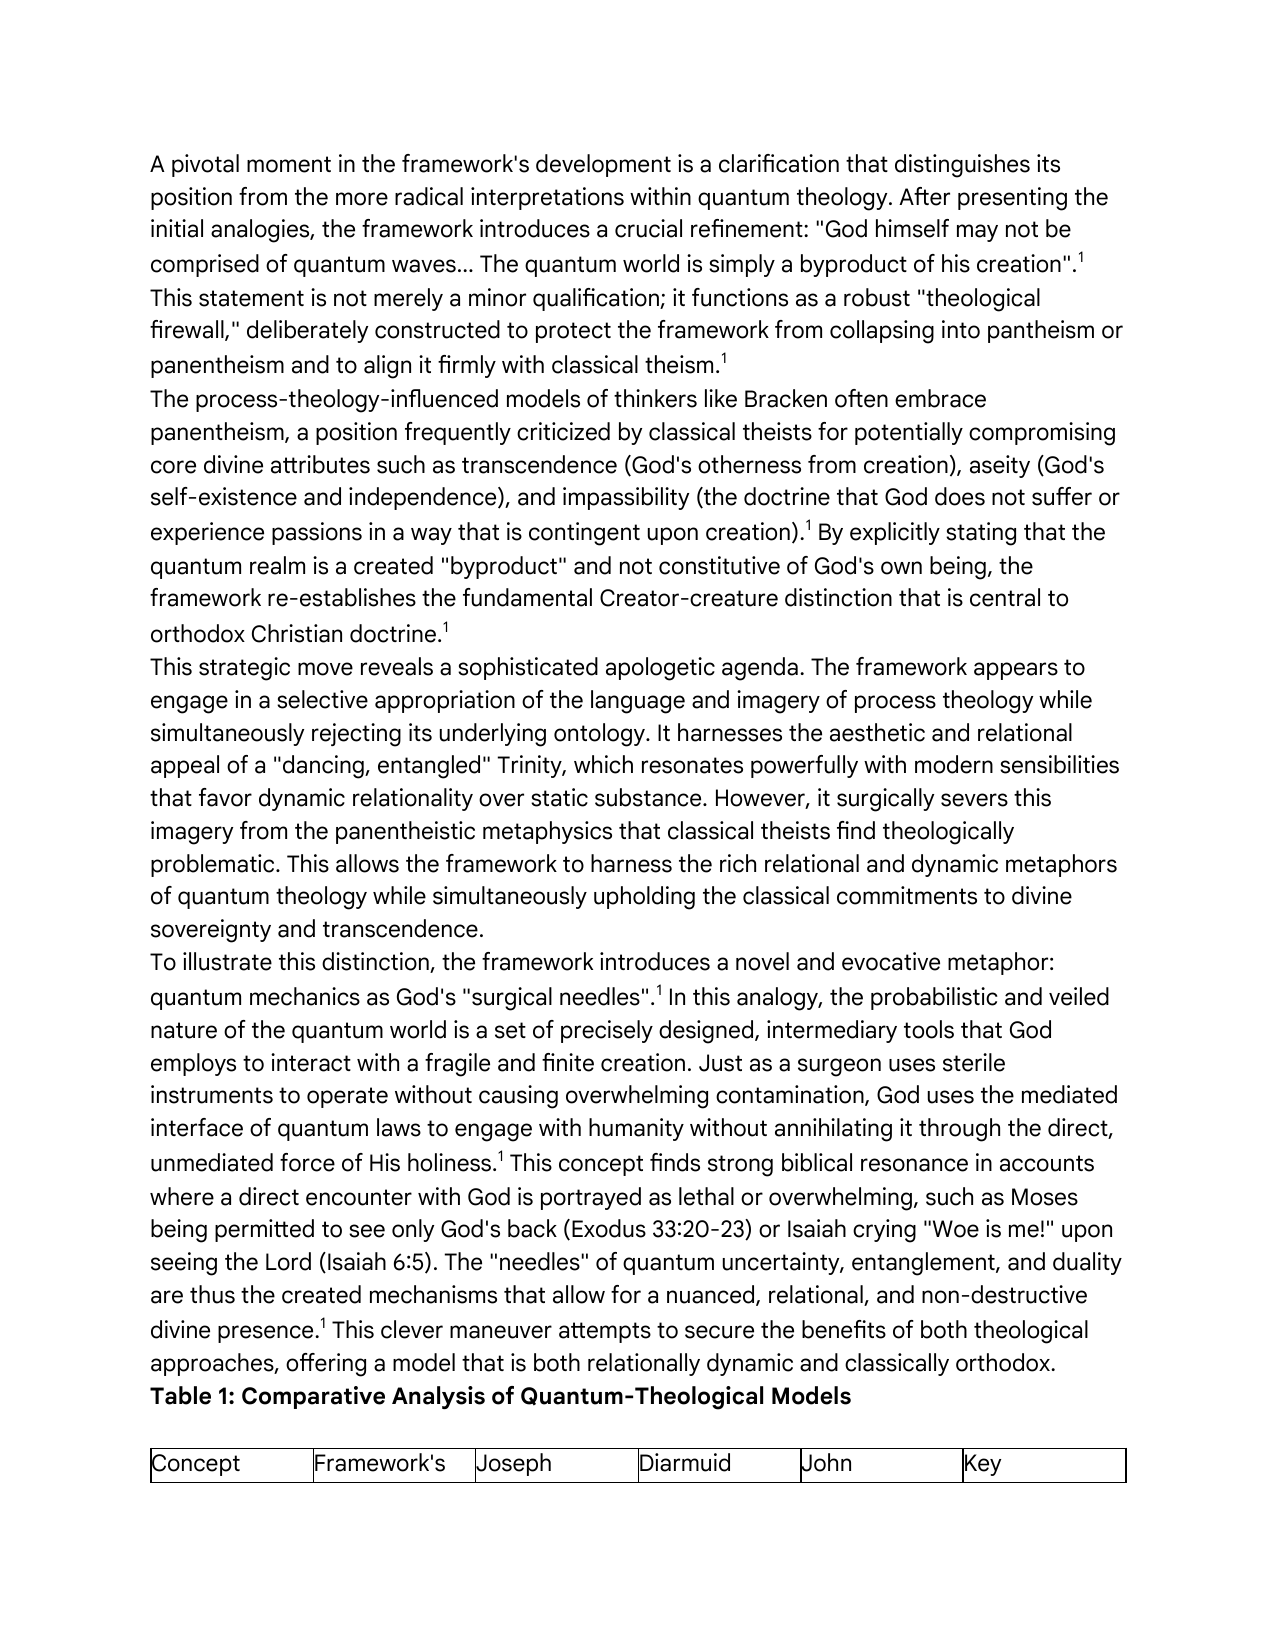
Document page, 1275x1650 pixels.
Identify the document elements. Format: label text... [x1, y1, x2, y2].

text Table 1: Comparative Analysis of Quantum-Theological Models [150, 1382, 1125, 1411]
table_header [476, 1449, 638, 1482]
table_header Concept [152, 1449, 313, 1482]
text This strategic move reveals a sophisticated apologetic agenda. The framework appears to engage in a selective appropriation of the language and imagery of process theology while simultaneously rejecting its underlying ontology. It harnesses the aesthetic and relational appeal of a "dancing, entangled" Trinity, which resonates powerfully with modern sensibilities that favor dynamic relationality over static substance. However, it surgically severs this imagery from the panentheistic metaphysics that classical theists find theologically problematic. This allows the framework to harness the rich relational and dynamic metaphors of quantum theology while simultaneously upholding the classical commitments to divine sovereignty and transcendence. [150, 653, 1125, 944]
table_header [964, 1449, 1125, 1482]
text The process-theology-influenced models of thinkers like Bracken often embrace panentheism, a position frequently criticized by classical theists for potentially compromising core divine attributes such as transcendence (God's otherness from creation), aseity (God's self-existence and independence), and impassibility (the doctrine that God does not suffer or experience passions in a way that is contingent upon creation).1 By explicitly stating that the quantum realm is a created "byproduct" and not constitutive of God's own being, the framework re-establishes the fundamental Creator-creature distinction that is central to orthodox Christian doctrine.1 [150, 385, 1125, 649]
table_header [639, 1449, 800, 1482]
text A pivotal moment in the framework's development is a clarification that distinguishes its position from the more radical interpretations within quantum theology. After presenting the initial analogies, the framework introduces a crucial refinement: "God himself may not be comprised of quantum waves... The quantum world is simply a byproduct of his creation".1 This statement is not merely a minor qualification; it functions as a robust "theological firewall," deliberately constructed to protect the framework from collapsing into pantheism or panentheism and to align it firmly with classical theism.1 [150, 150, 1125, 381]
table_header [802, 1449, 962, 1482]
text To illustrate this distinction, the framework introduces a novel and evocative metaphor: quantum mechanics as God's "surgical needles".1 In this analogy, the probabilistic and veiled nature of the quantum world is a set of precisely designed, intermediary tools that God employs to interact with a fragile and finite creation. Just as a surgeon uses sterile instruments to operate without causing overwhelming contamination, God uses the mediated interface of quantum laws to engage with humanity without annihilating it through the direct, unmediated force of His holiness.1 This concept finds strong biblical resonance in accounts where a direct encounter with God is portrayed as lethal or overwhelming, such as Moses being permitted to see only God's back (Exodus 33:20-23) or Isaiah crying "Woe is me!" upon seeing the Lord (Isaiah 6:5). The "needles" of quantum uncertainty, entanglement, and duality are thus the created mechanisms that allow for a nuanced, relational, and non-destructive divine presence.1 This clever maneuver attempts to secure the benefits of both theological approaches, offering a model that is both relationally dynamic and classically orthodox. [150, 948, 1125, 1378]
table_header Framework's Analogy [314, 1449, 475, 1482]
